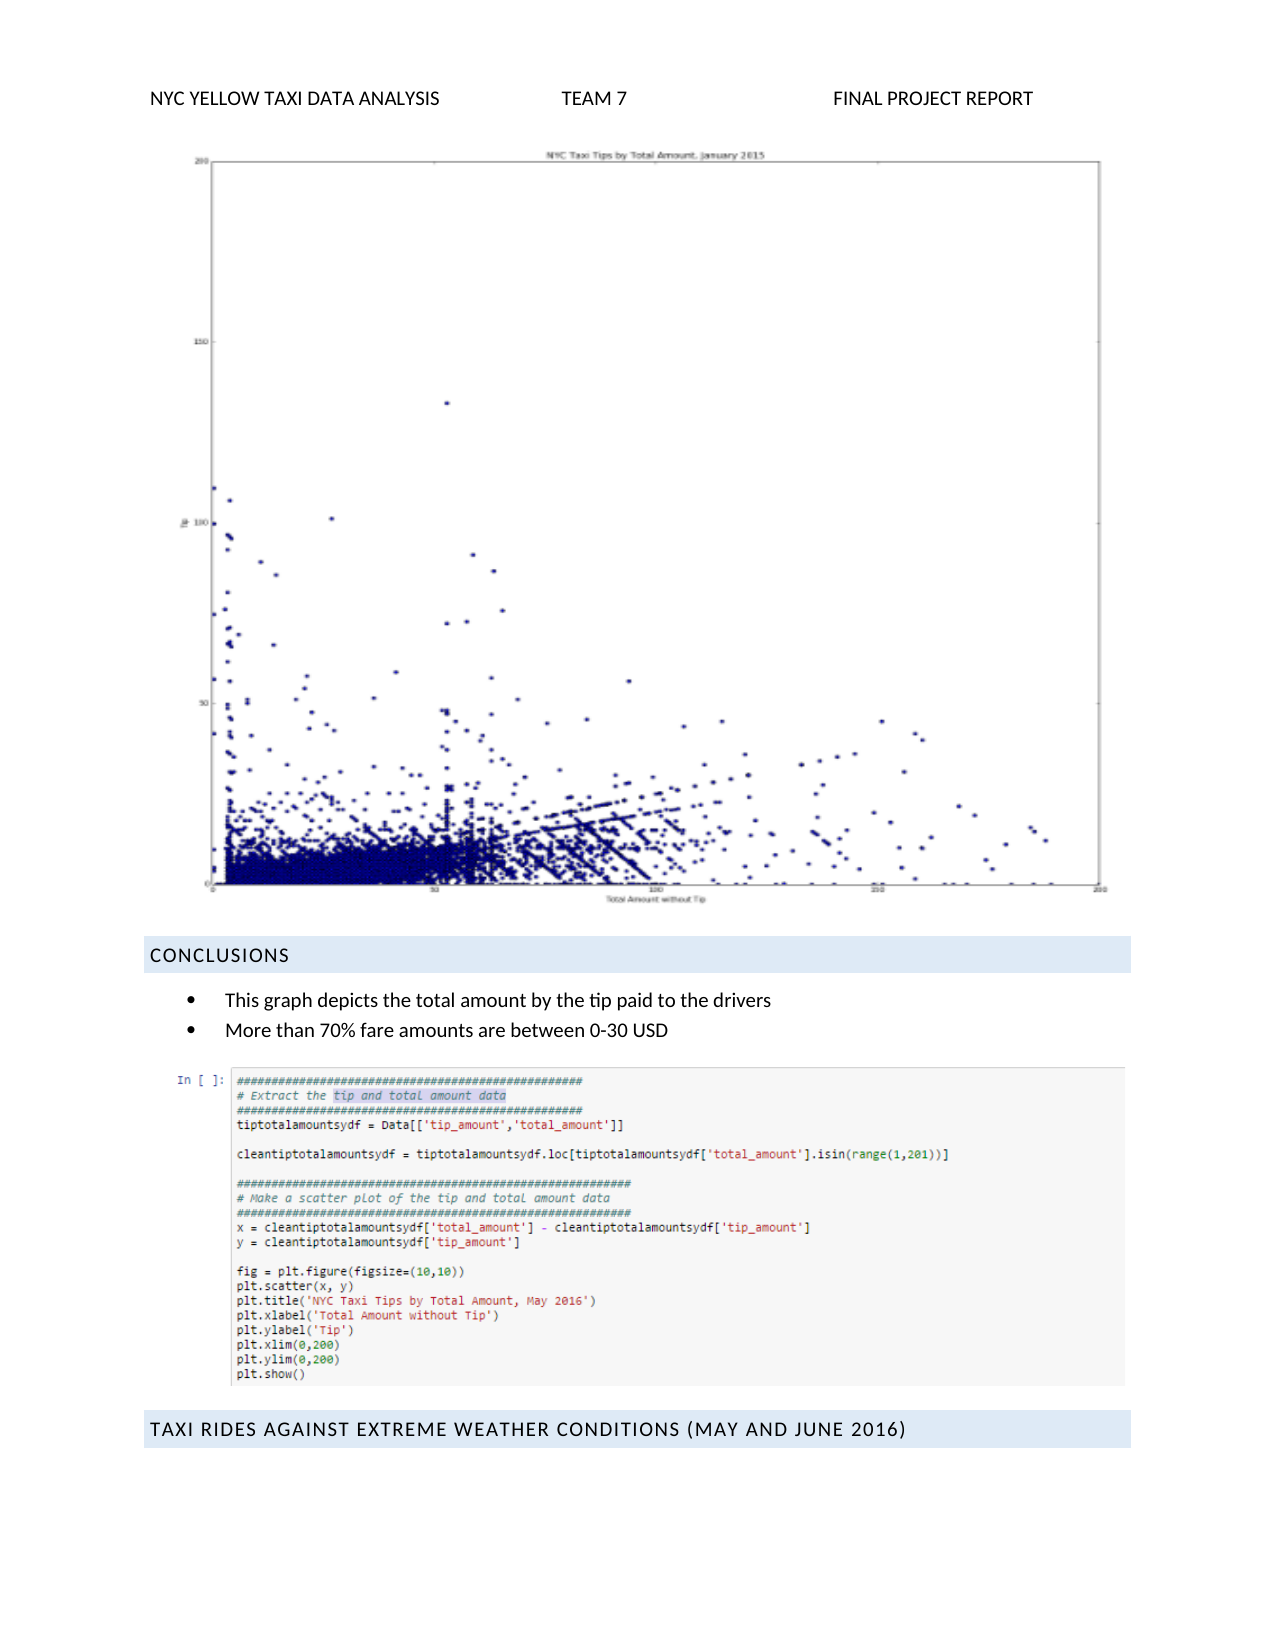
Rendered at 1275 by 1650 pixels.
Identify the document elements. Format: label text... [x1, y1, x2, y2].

subtitle Conclusions [150, 942, 1125, 967]
list More than 70% fare amounts are between 0-30 USD [187, 1017, 1125, 1042]
list This graph depicts the total amount by the tip paid to the drivers [187, 988, 1125, 1013]
picture [150, 150, 1138, 911]
picture [150, 1066, 1125, 1386]
subtitle TAXI RIDES AGAINST EXTREME WEATHER CONDITIONS (MAY AND JUNE 2016) [150, 1416, 1125, 1442]
